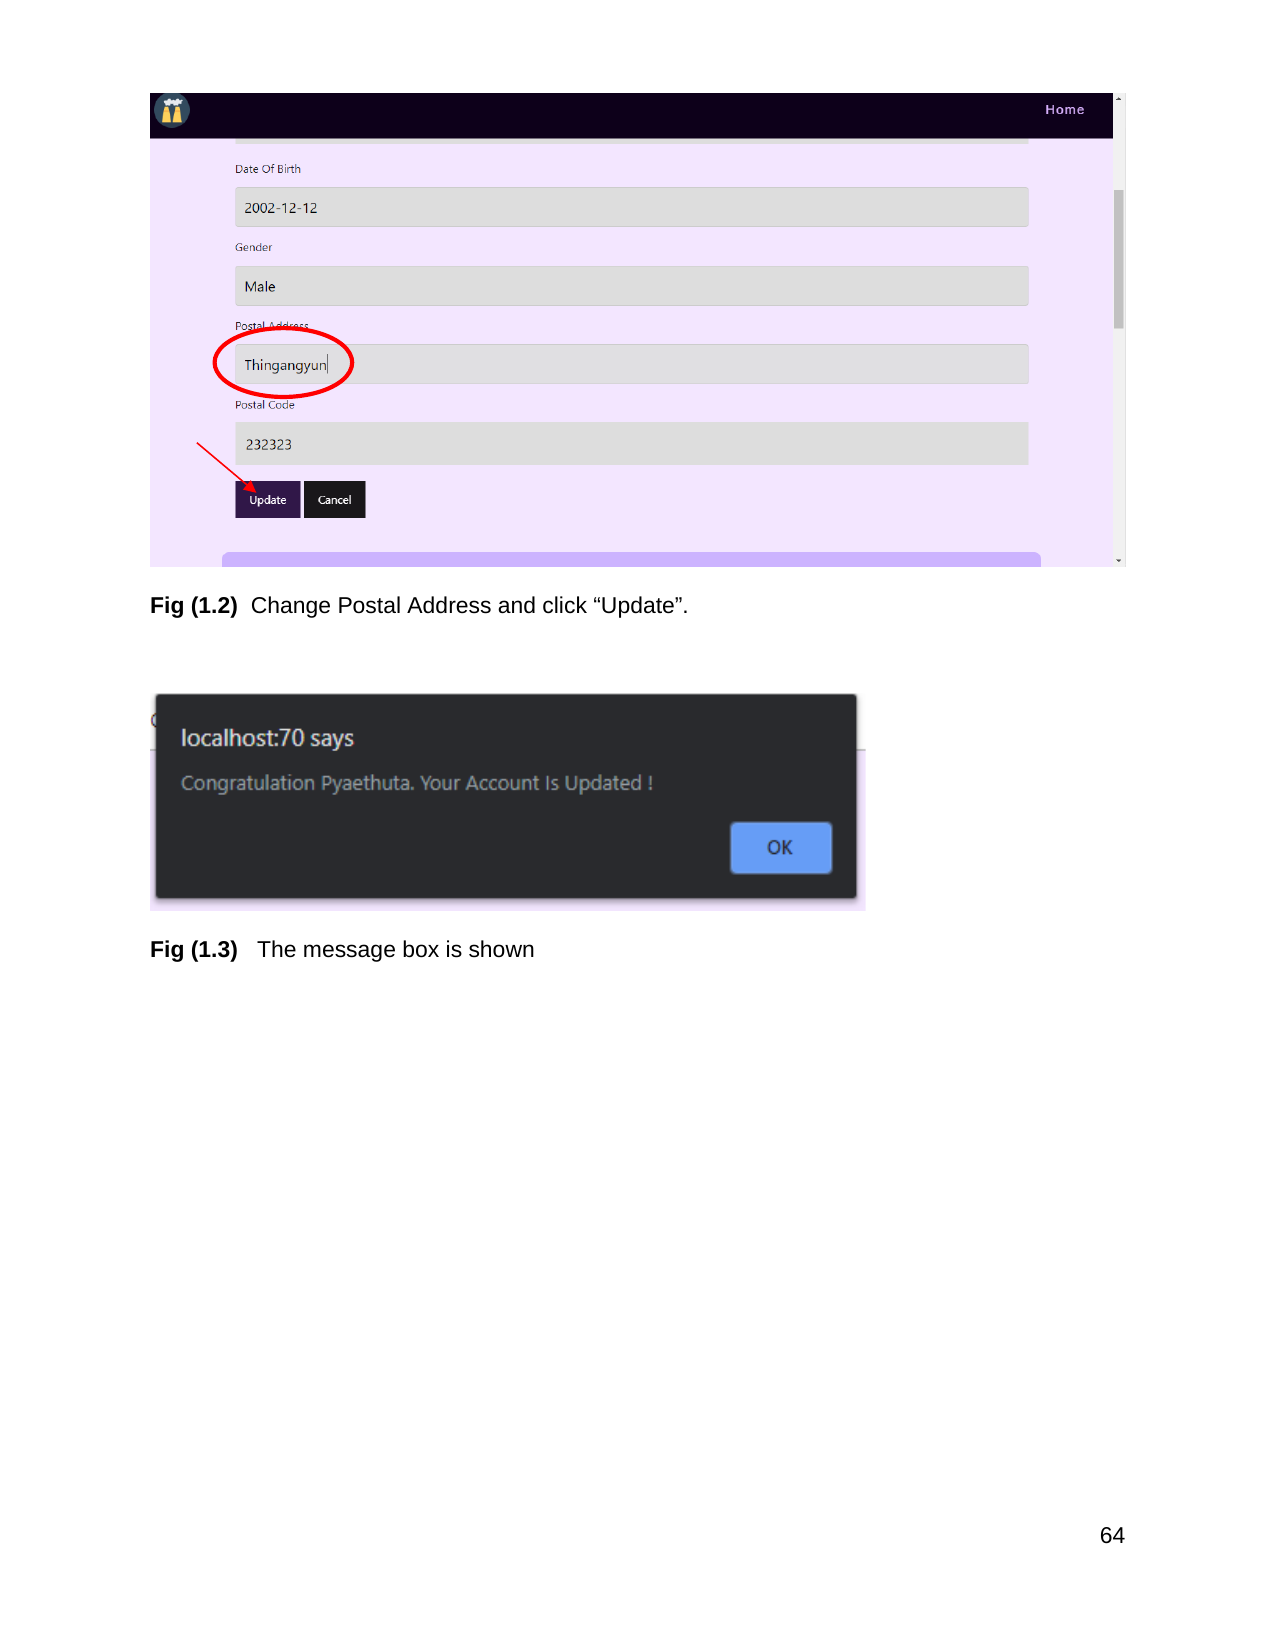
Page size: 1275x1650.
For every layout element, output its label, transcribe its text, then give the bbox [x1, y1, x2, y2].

picture [150, 93, 1125, 567]
text Fig (1.3) The message box is shown [150, 936, 1125, 962]
picture [150, 693, 866, 911]
text Fig (1.2) Change Postal Address and click “Update”. [150, 592, 1125, 618]
